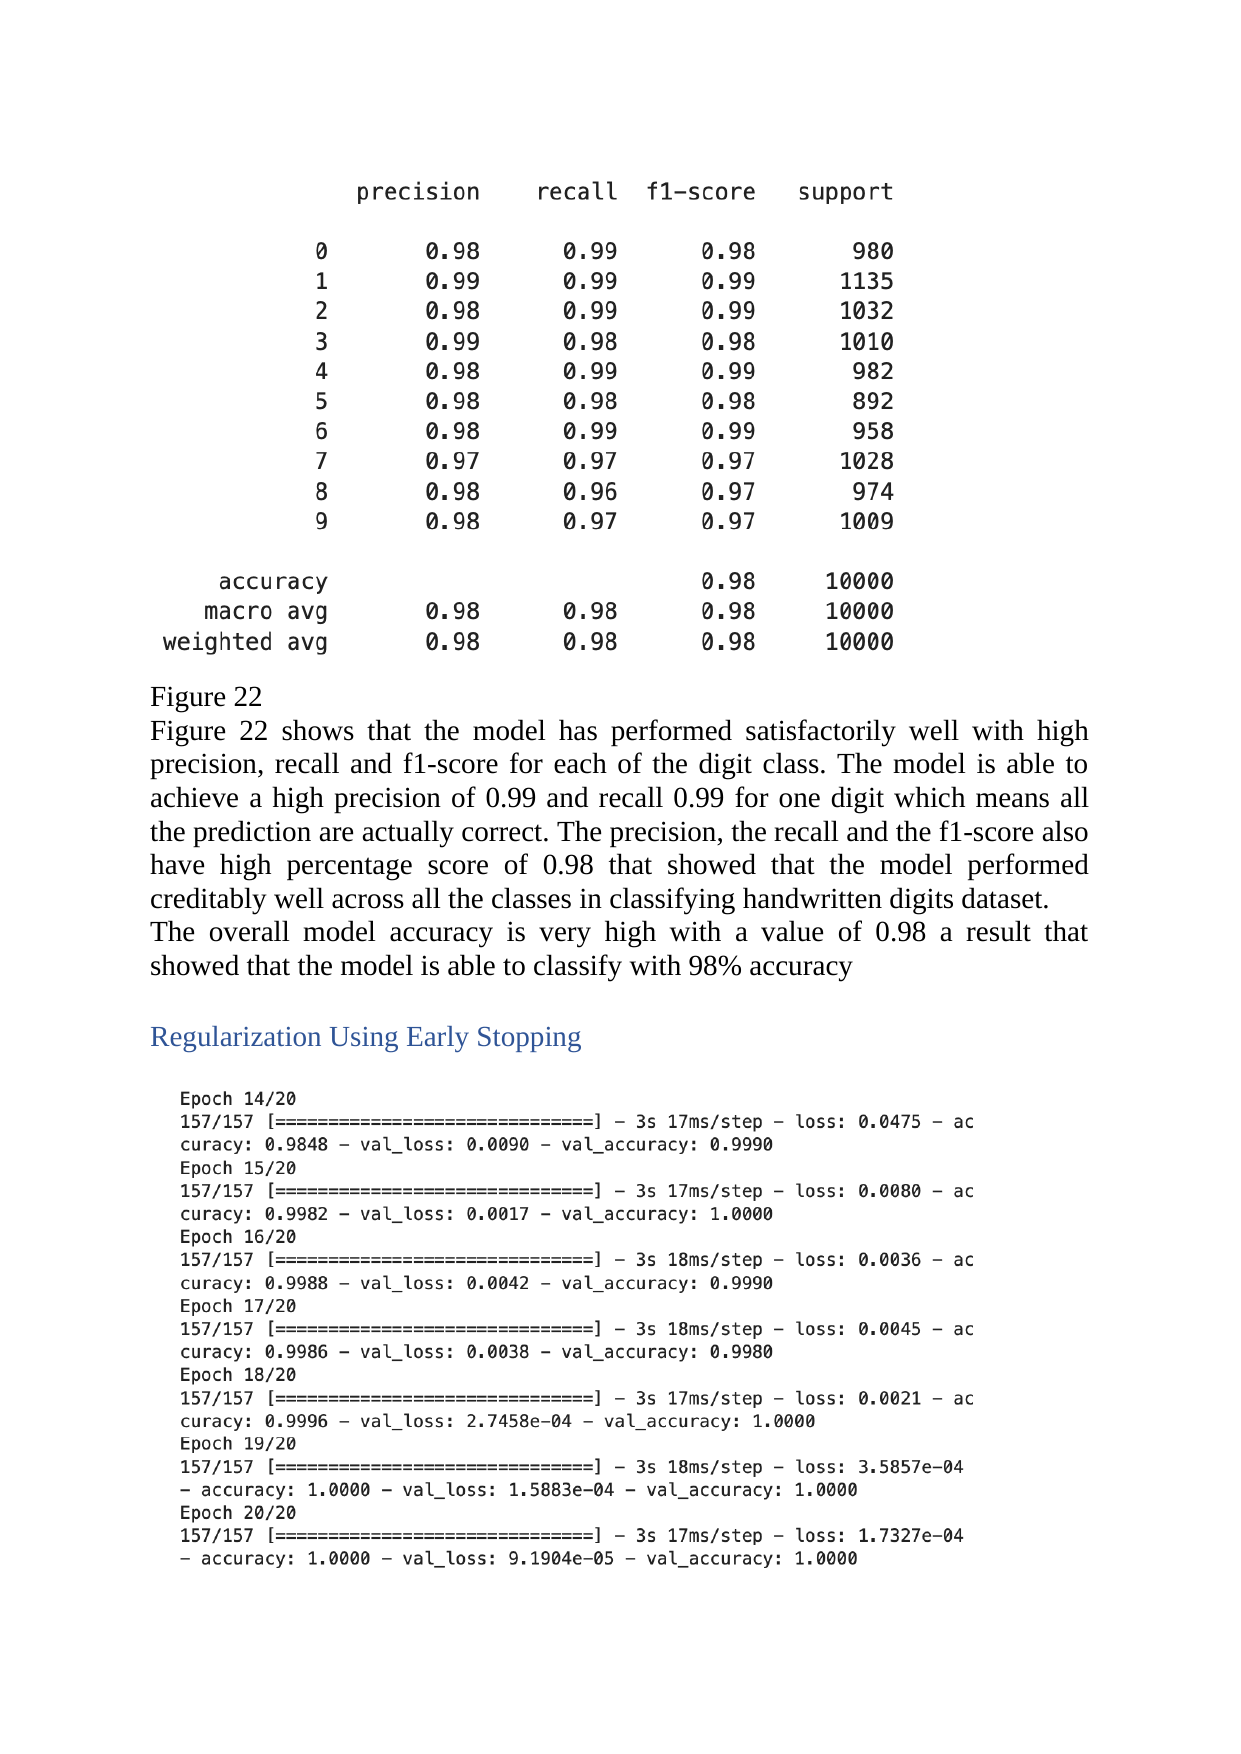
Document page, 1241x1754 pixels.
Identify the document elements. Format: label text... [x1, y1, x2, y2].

picture [150, 150, 969, 680]
text Figure 22 [150, 679, 1090, 713]
picture [150, 1086, 1006, 1604]
subtitle Regularization Using Early Stopping [150, 1019, 1090, 1053]
text Figure 22 shows that the model has performed satisfactorily well with high precision, recall and f1-score for each of the digit class. The model is able to achieve a high precision of 0.99 and recall 0.99 for one digit which means all the prediction are actually correct. The precision, the recall and the f1-score also have high percentage score of 0.98 that showed that the model performed creditably well across all the classes in classifying handwritten digits dataset. [150, 713, 1090, 914]
text The overall model accuracy is very high with a value of 0.98 a result that showed that the model is able to classify with 98% accuracy [150, 914, 1090, 981]
